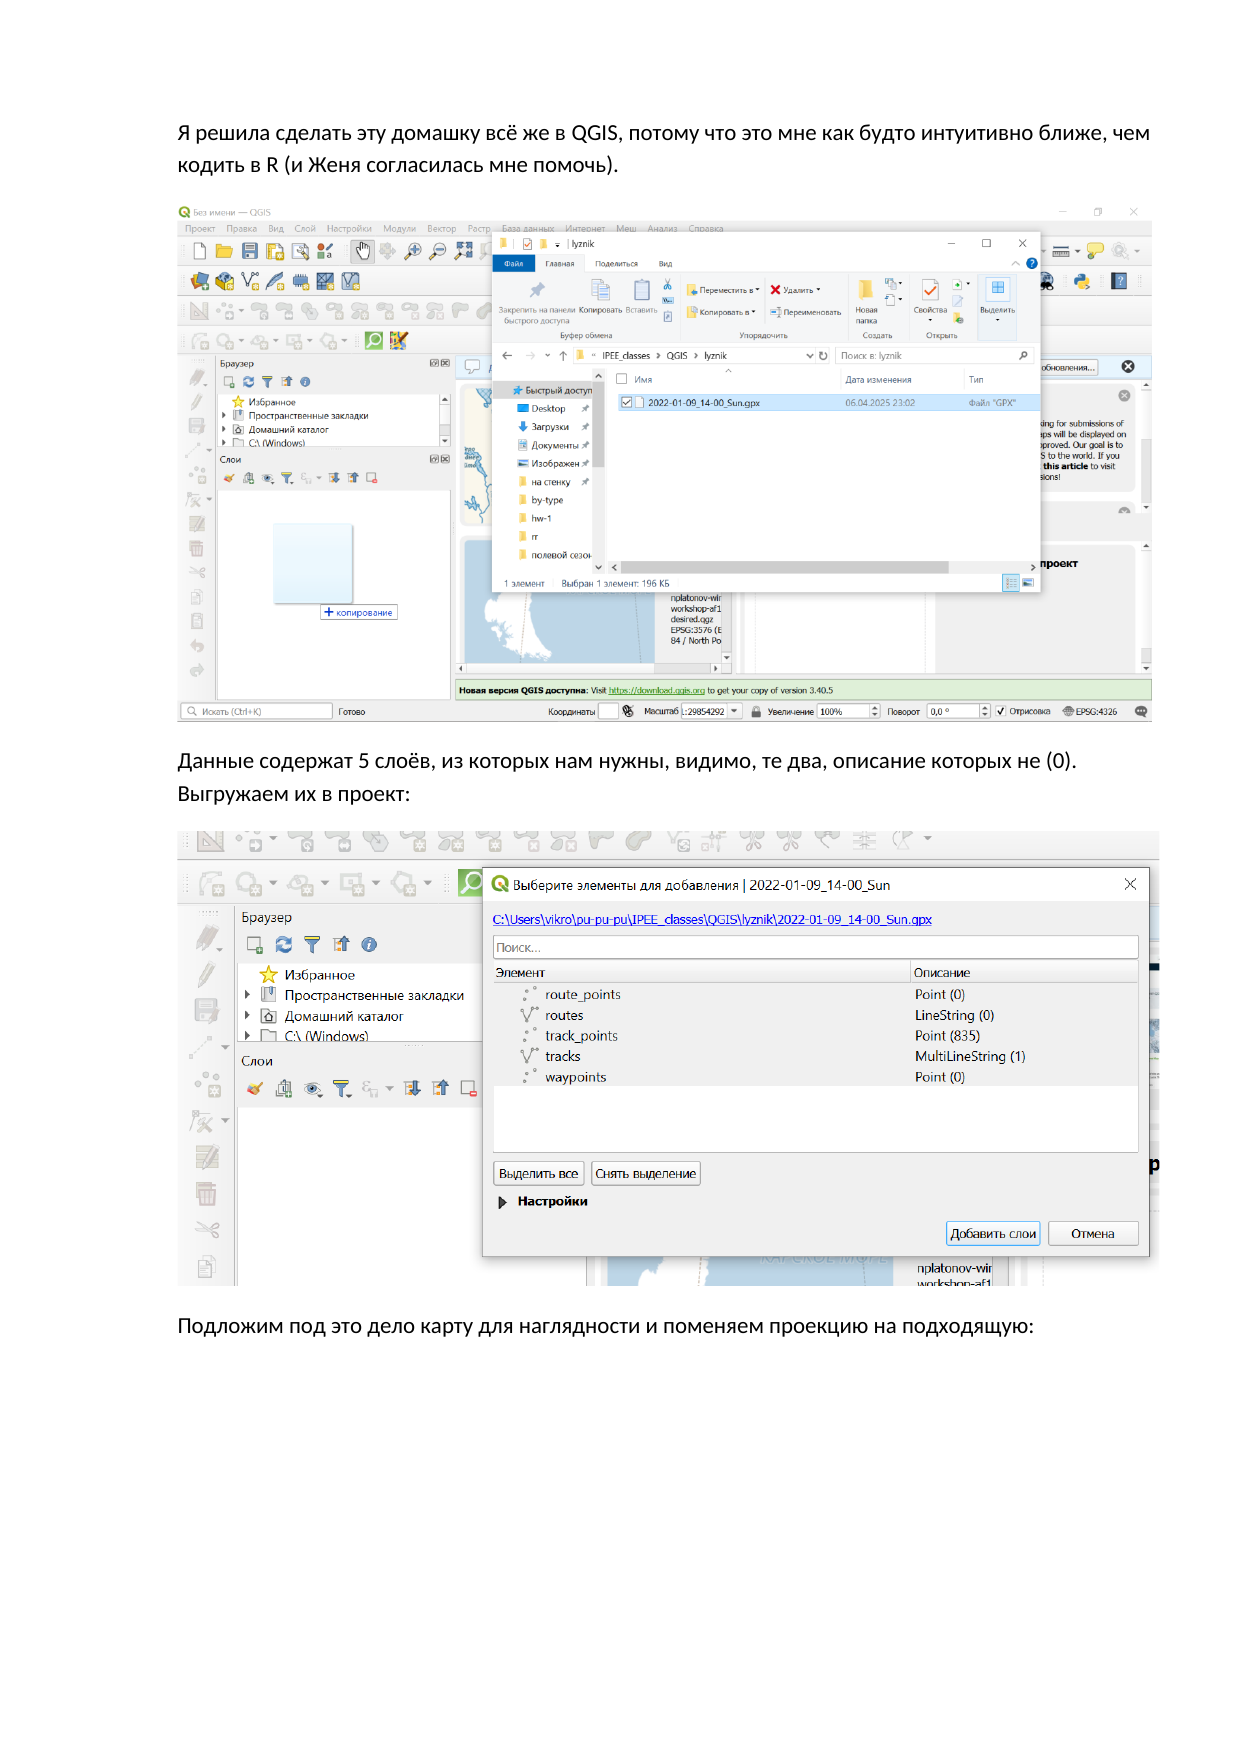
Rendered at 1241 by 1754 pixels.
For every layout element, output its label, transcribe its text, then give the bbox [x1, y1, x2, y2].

text Данные содержат 5 слоёв, из которых нам нужны, видимо, те два, описание которых не (0). Выгружаем их в проект: [177, 746, 1152, 807]
picture [177, 203, 1152, 722]
text Я решила сделать эту домашку всё же в QGIS, потому что это мне как будто интуитивно ближе, чем кодить в R (и Женя согласилась мне помочь). [177, 118, 1152, 178]
text Подложим под это дело карту для наглядности и поменяем проекцию на подходящую: [177, 1311, 1152, 1339]
picture [177, 831, 1160, 1286]
